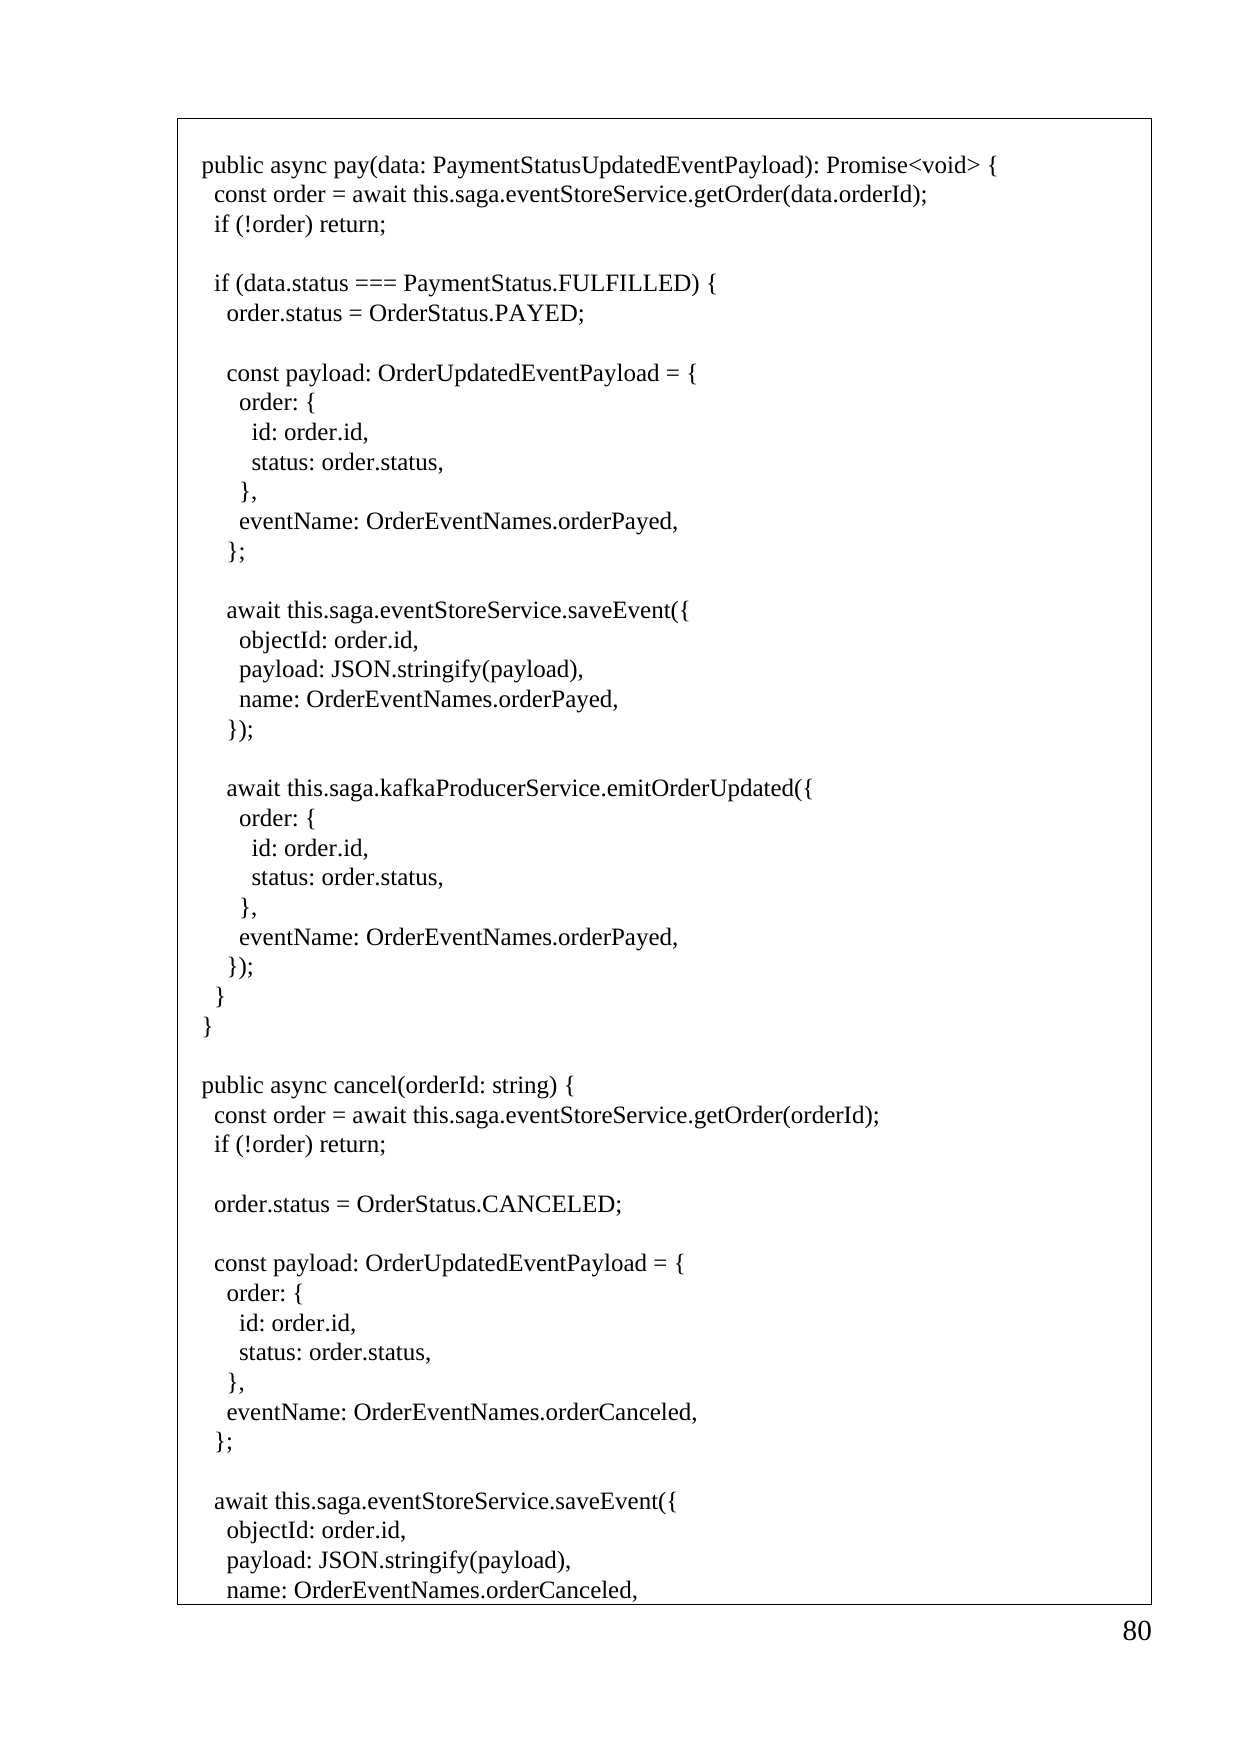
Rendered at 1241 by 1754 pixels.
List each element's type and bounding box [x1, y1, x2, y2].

table_header [178, 119, 1151, 1603]
